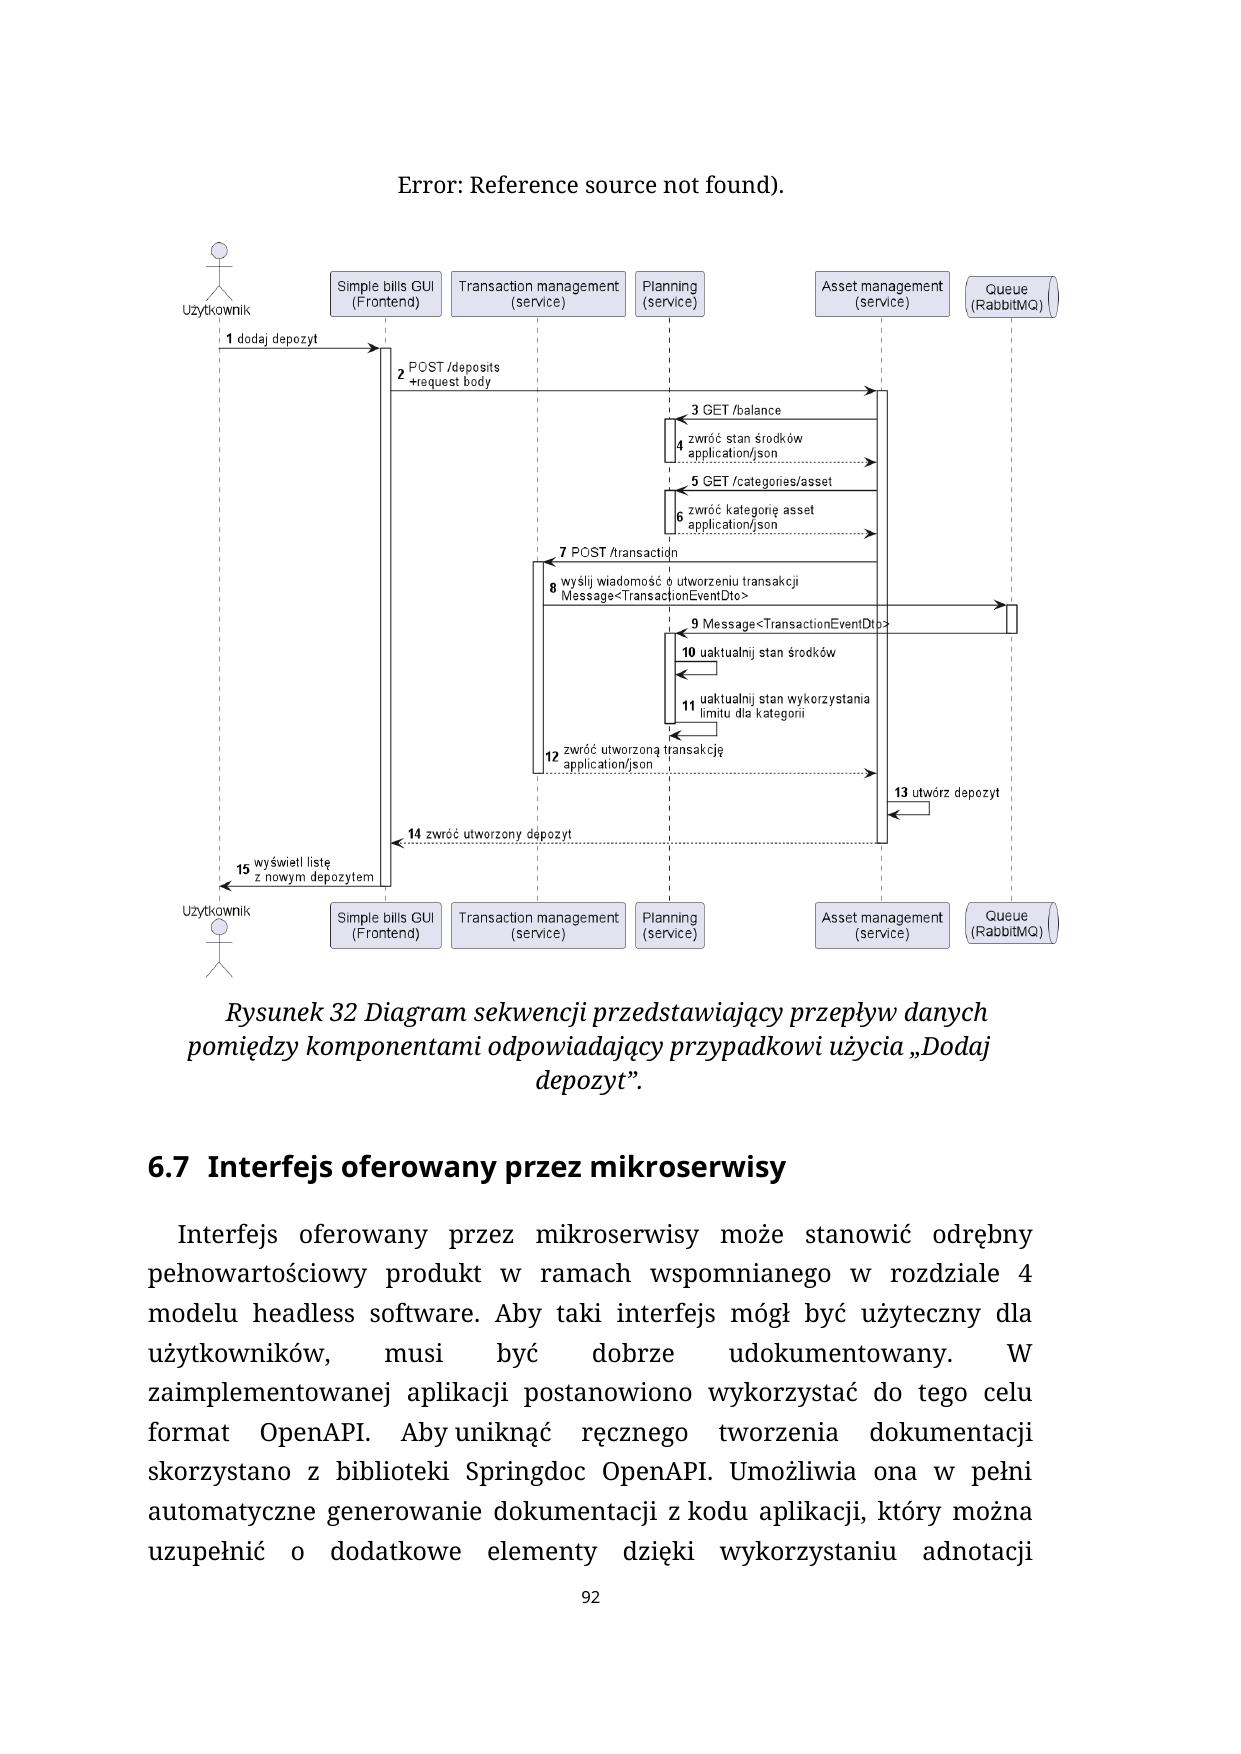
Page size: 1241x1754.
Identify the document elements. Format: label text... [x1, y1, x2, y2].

subtitle Interfejs oferowany przez mikroserwisy [148, 1146, 1033, 1186]
text Tabela 6). [148, 160, 1033, 200]
picture [177, 237, 1063, 982]
